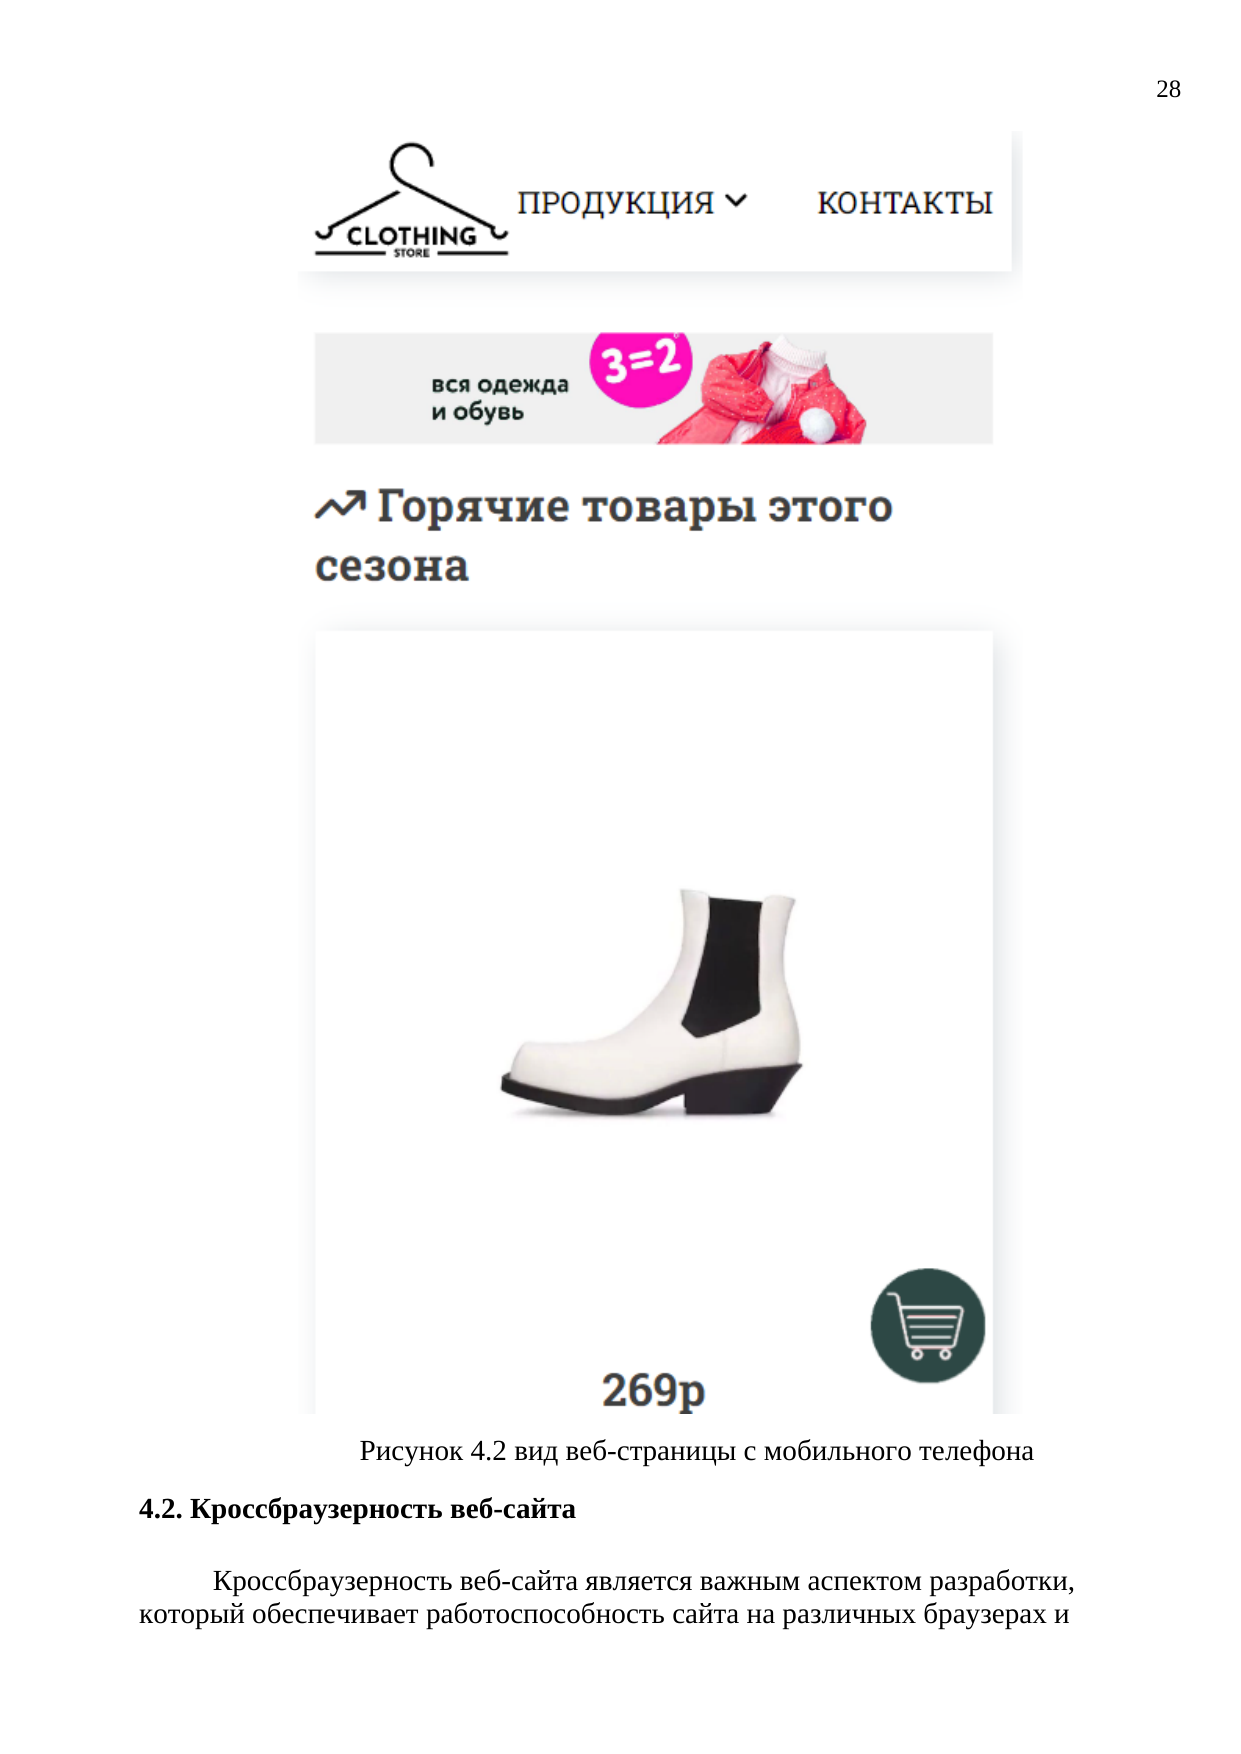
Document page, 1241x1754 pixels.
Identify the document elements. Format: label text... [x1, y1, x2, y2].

text 4.2. Кроссбраузерность веб-сайта [139, 1492, 1181, 1525]
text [139, 1563, 1181, 1630]
picture [297, 131, 1023, 1414]
text Рисунок 4.2 вид веб-страницы с мобильного телефона [139, 1433, 1181, 1467]
